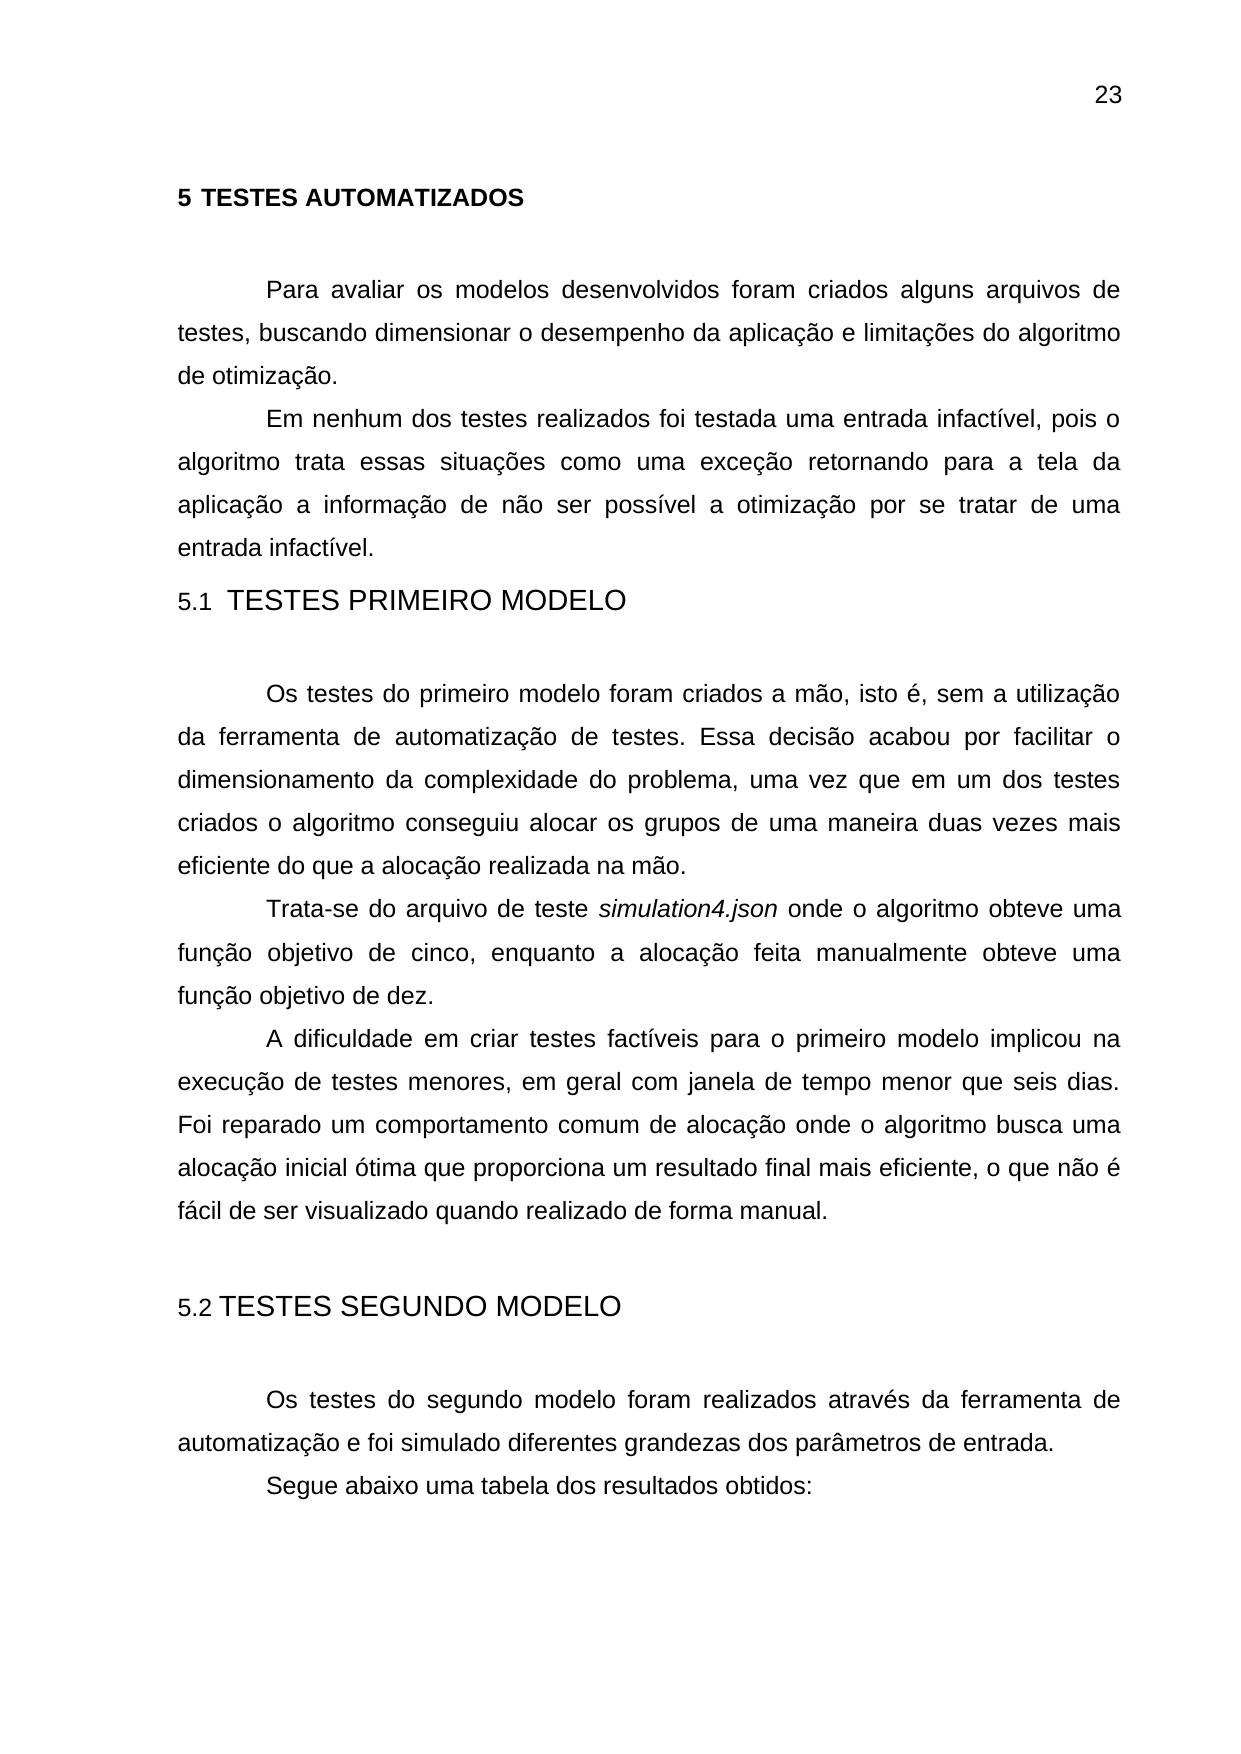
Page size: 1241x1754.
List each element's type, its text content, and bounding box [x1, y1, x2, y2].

text Testes automatizados [177, 183, 1122, 212]
subtitle Testes primeiro modelo [177, 583, 1122, 616]
text Os testes do segundo modelo foram realizados através da ferramenta de automatização e foi simulado diferentes grandezas dos parâmetros de entrada. [177, 1385, 1122, 1457]
text Segue abaixo uma tabela dos resultados obtidos: [177, 1471, 1122, 1500]
text A dificuldade em criar testes factíveis para o primeiro modelo implicou na execução de testes menores, em geral com janela de tempo menor que seis dias. Foi reparado um comportamento comum de alocação onde o algoritmo busca uma alocação inicial ótima que proporciona um resultado final mais eficiente, o que não é fácil de ser visualizado quando realizado de forma manual. [177, 1024, 1122, 1225]
text Os testes do primeiro modelo foram criados a mão, isto é, sem a utilização da ferramenta de automatização de testes. Essa decisão acabou por facilitar o dimensionamento da complexidade do problema, uma vez que em um dos testes criados o algoritmo conseguiu alocar os grupos de uma maneira duas vezes mais eficiente do que a alocação realizada na mão. [177, 679, 1122, 880]
text Para avaliar os modelos desenvolvidos foram criados alguns arquivos de testes, buscando dimensionar o desempenho da aplicação e limitações do algoritmo de otimização. [177, 275, 1122, 390]
subtitle Testes segundo modelo [177, 1289, 1122, 1322]
text Em nenhum dos testes realizados foi testada uma entrada infactível, pois o algoritmo trata essas situações como uma exceção retornando para a tela da aplicação a informação de não ser possível a otimização por se tratar de uma entrada infactível. [177, 404, 1122, 562]
text Trata-se do arquivo de teste simulation4.json onde o algoritmo obteve uma função objetivo de cinco, enquanto a alocação feita manualmente obteve uma função objetivo de dez. [177, 894, 1122, 1009]
